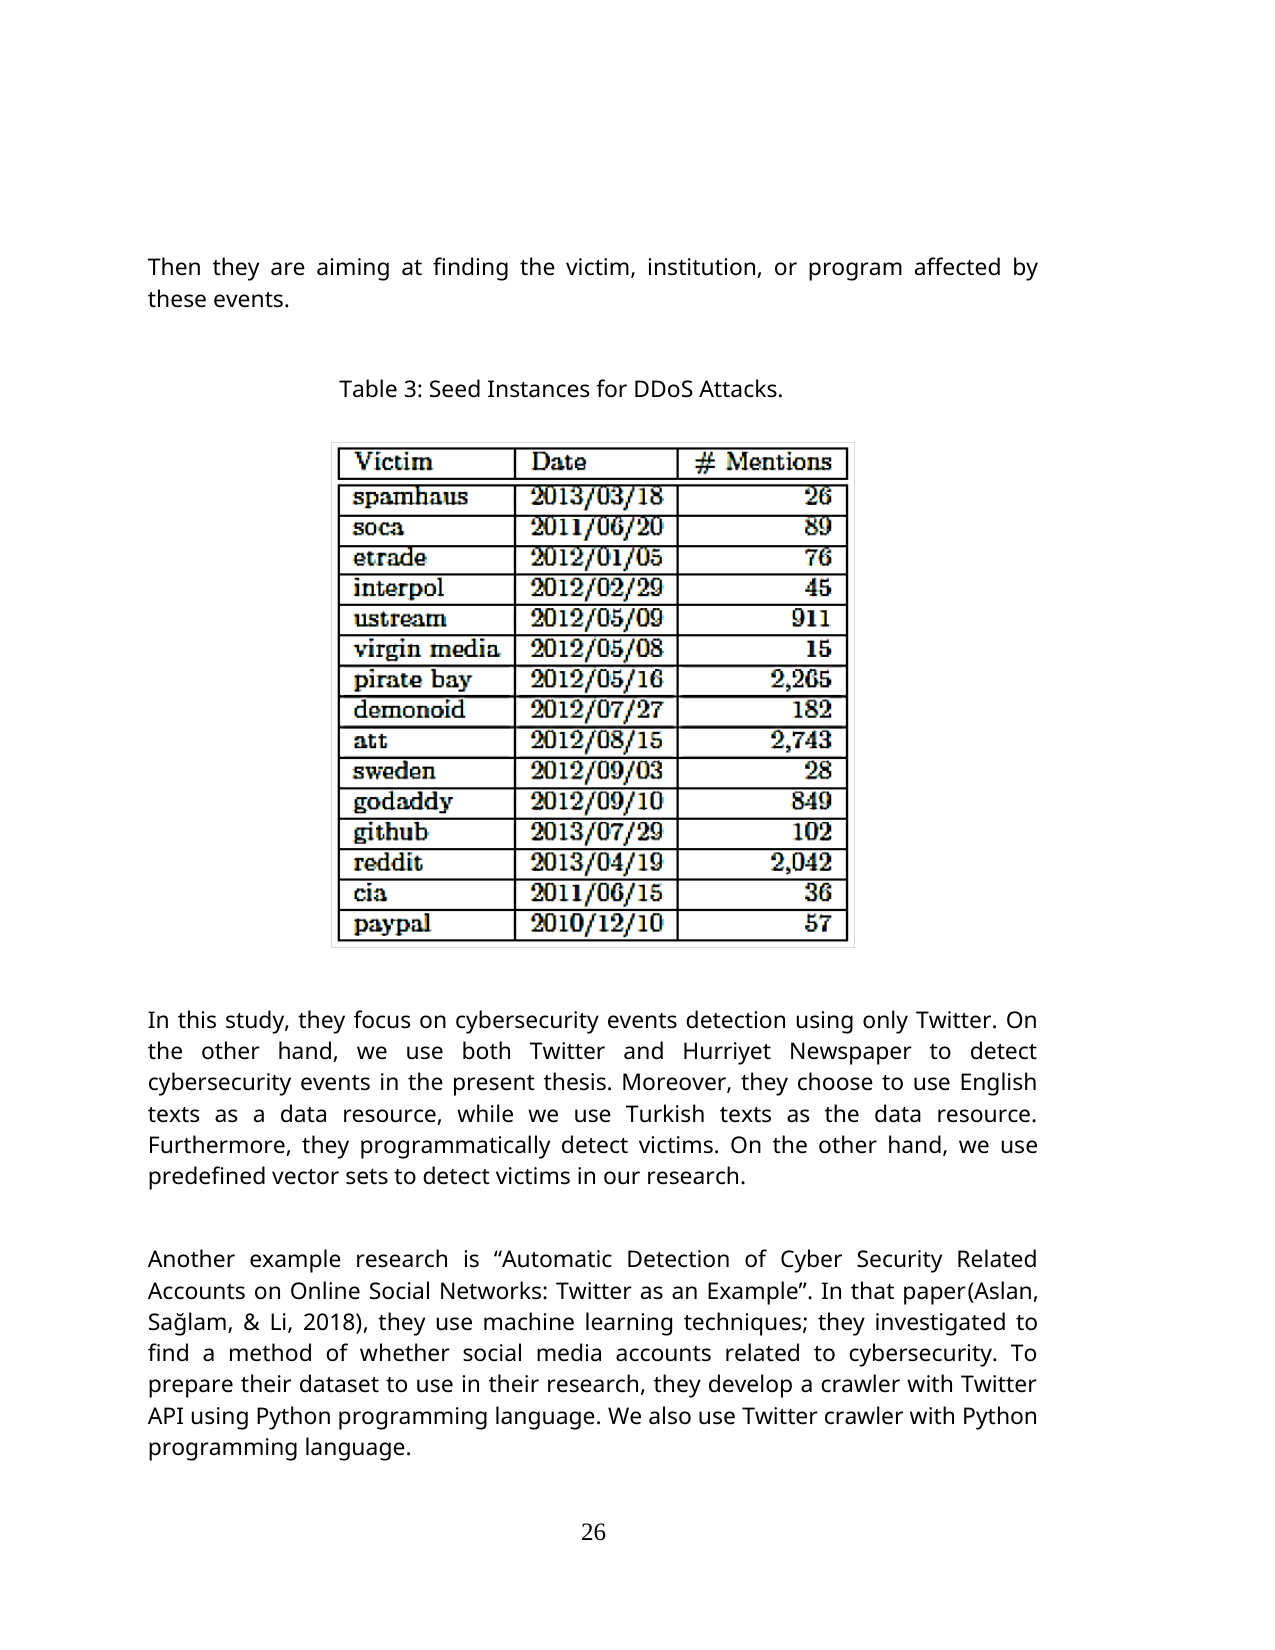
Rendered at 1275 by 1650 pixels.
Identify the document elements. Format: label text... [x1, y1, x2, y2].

text Then they are aiming at finding the victim, institution, or program affected by these events. [148, 251, 1039, 314]
picture [332, 443, 854, 947]
text In this study, they focus on cybersecurity events detection using only Twitter. On the other hand, we use both Twitter and Hurriyet Newspaper to detect cybersecurity events in the present thesis. Moreover, they choose to use English texts as a data resource, while we use Turkish texts as the data resource. Furthermore, they programmatically detect victims. On the other hand, we use predefined vector sets to detect victims in our research. [148, 1004, 1039, 1191]
text Another example research is “Automatic Detection of Cyber Security Related Accounts on Online Social Networks: Twitter as an Example”. In that paper(Aslan, Sağlam, & Li, 2018), they use machine learning techniques; they investigated to find a method of whether social media accounts related to cybersecurity. To prepare their dataset to use in their research, they develop a crawler with Twitter API using Python programming language. We also use Twitter crawler with Python programming language. [148, 1243, 1039, 1462]
